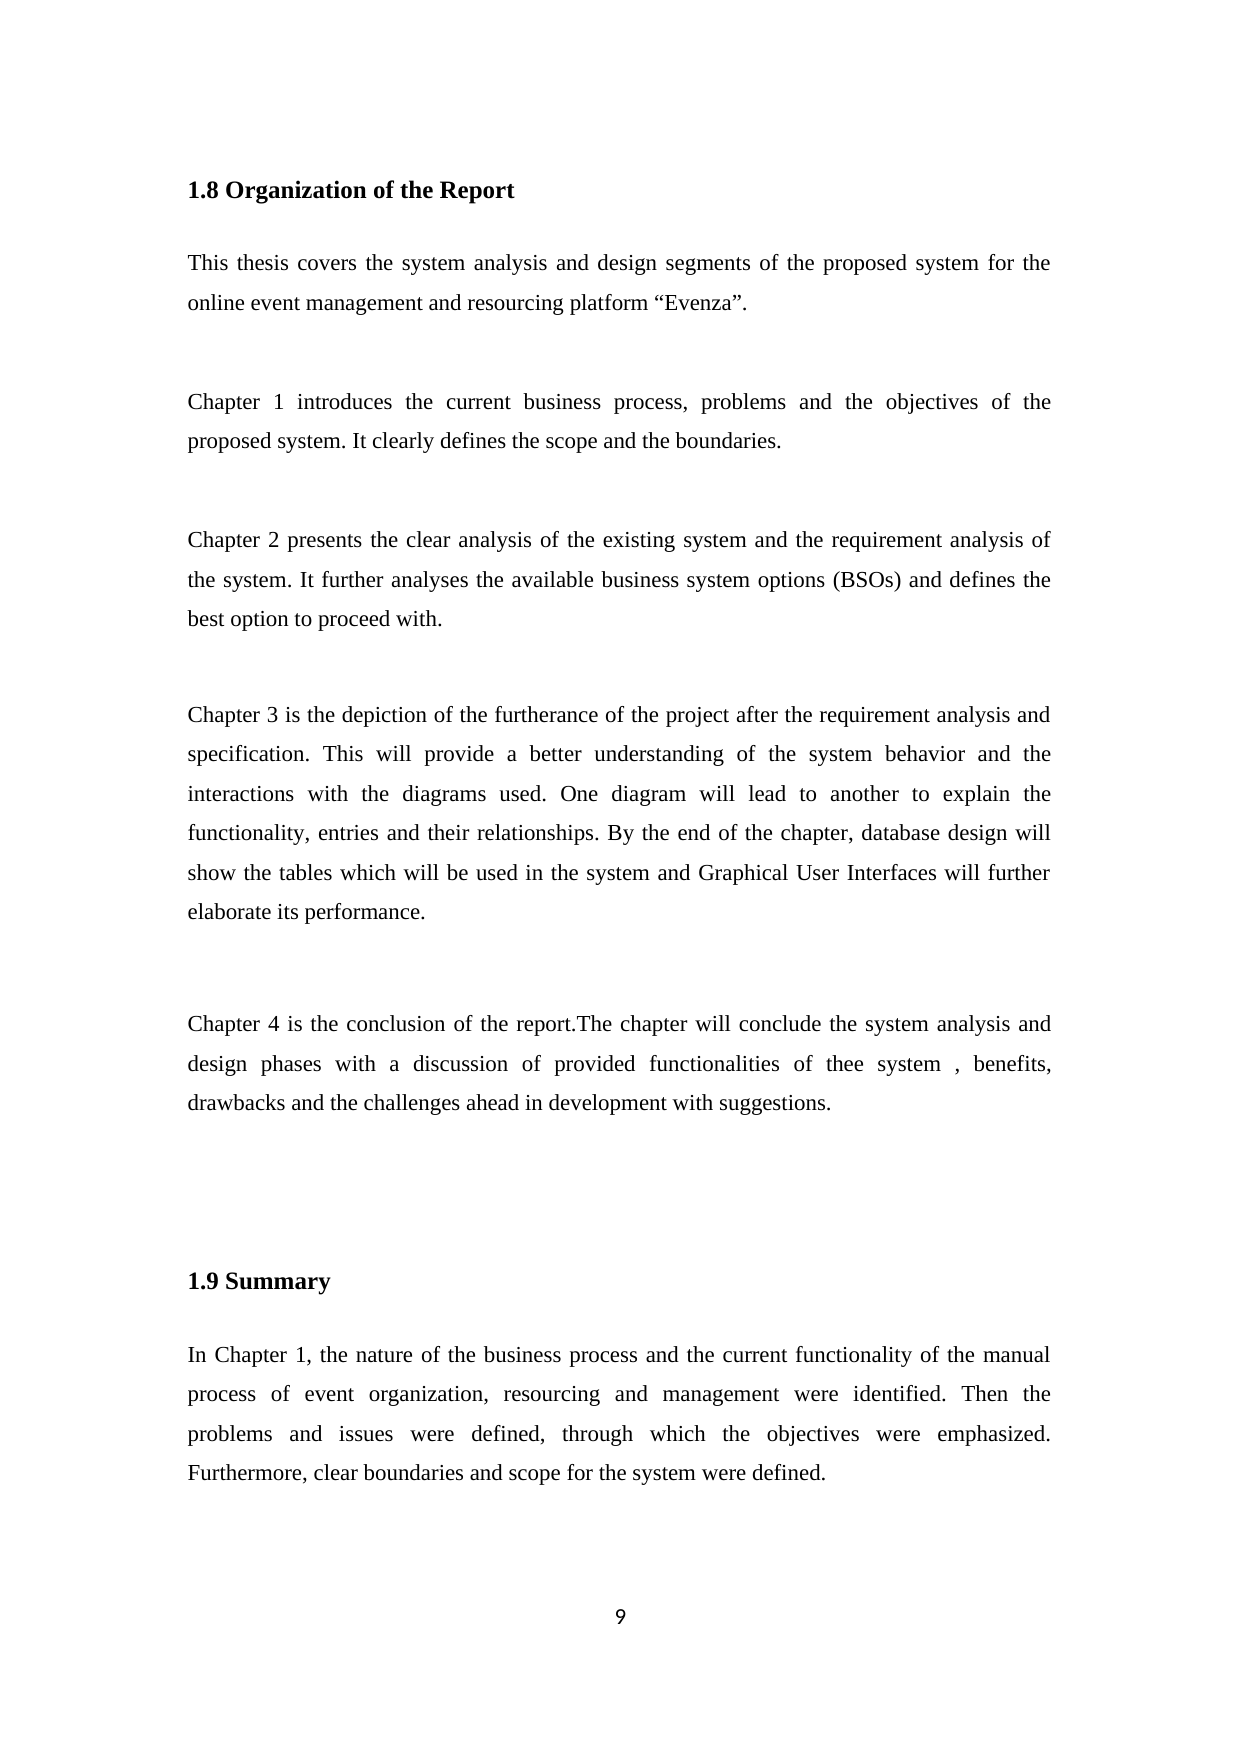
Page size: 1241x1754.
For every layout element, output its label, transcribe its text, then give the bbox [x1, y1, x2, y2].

subtitle 1.8 Organization of the Report [187, 175, 1053, 204]
subtitle 1.9 Summary [187, 1266, 1053, 1295]
text Chapter 4 is the conclusion of the report.The chapter will conclude the system analysis and design phases with a discussion of provided functionalities of thee system , benefits, drawbacks and the challenges ahead in development with suggestions. [187, 1011, 1053, 1116]
text Chapter 1 introduces the current business process, problems and the objectives of the proposed system. It clearly defines the scope and the boundaries. [187, 388, 1053, 496]
text This thesis covers the system analysis and design segments of the proposed system for the online event management and resourcing platform “Evenza”. [187, 249, 1053, 357]
text Chapter 3 is the depiction of the furtherance of the project after the requirement analysis and specification. This will provide a better understanding of the system behavior and the interactions with the diagrams used. One diagram will lead to another to explain the functionality, entries and their relationships. By the end of the chapter, database design will show the tables which will be used in the system and Graphical User Interfaces will further elaborate its performance. [187, 661, 1053, 924]
text In Chapter 1, the nature of the business process and the current functionality of the manual process of event organization, resourcing and management were identified. Then the problems and issues were defined, through which the objectives were emphasized. Furthermore, clear boundaries and scope for the system were defined. [187, 1341, 1053, 1485]
text Chapter 2 presents the clear analysis of the existing system and the requirement analysis of the system. It further analyses the available business system options (BSOs) and defines the best option to proceed with. [187, 526, 1053, 632]
